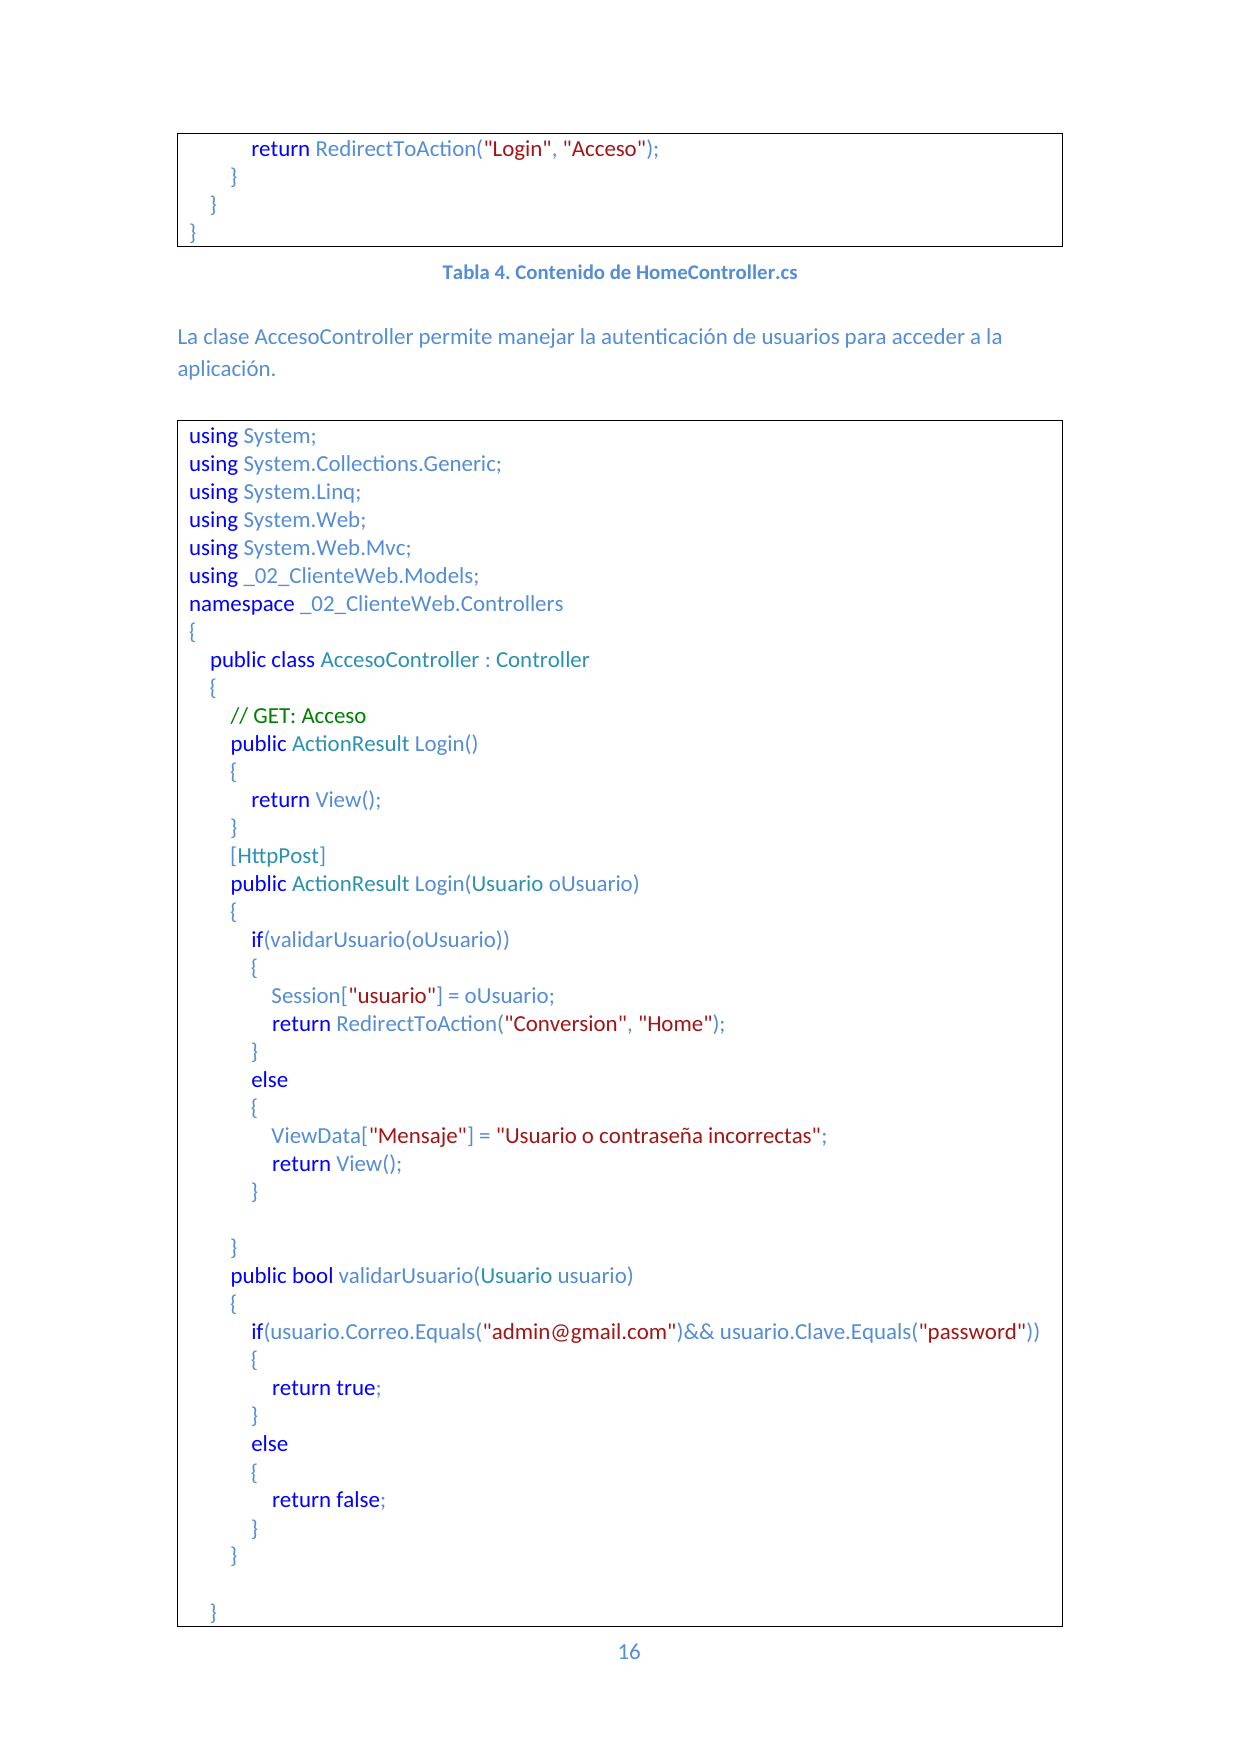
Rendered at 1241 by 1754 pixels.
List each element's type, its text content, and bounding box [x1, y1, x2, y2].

text Tabla 4. Contenido de HomeController.cs [177, 259, 1063, 285]
text La clase AccesoController permite manejar la autenticación de usuarios para acceder a la aplicación. [177, 322, 1063, 382]
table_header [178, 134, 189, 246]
